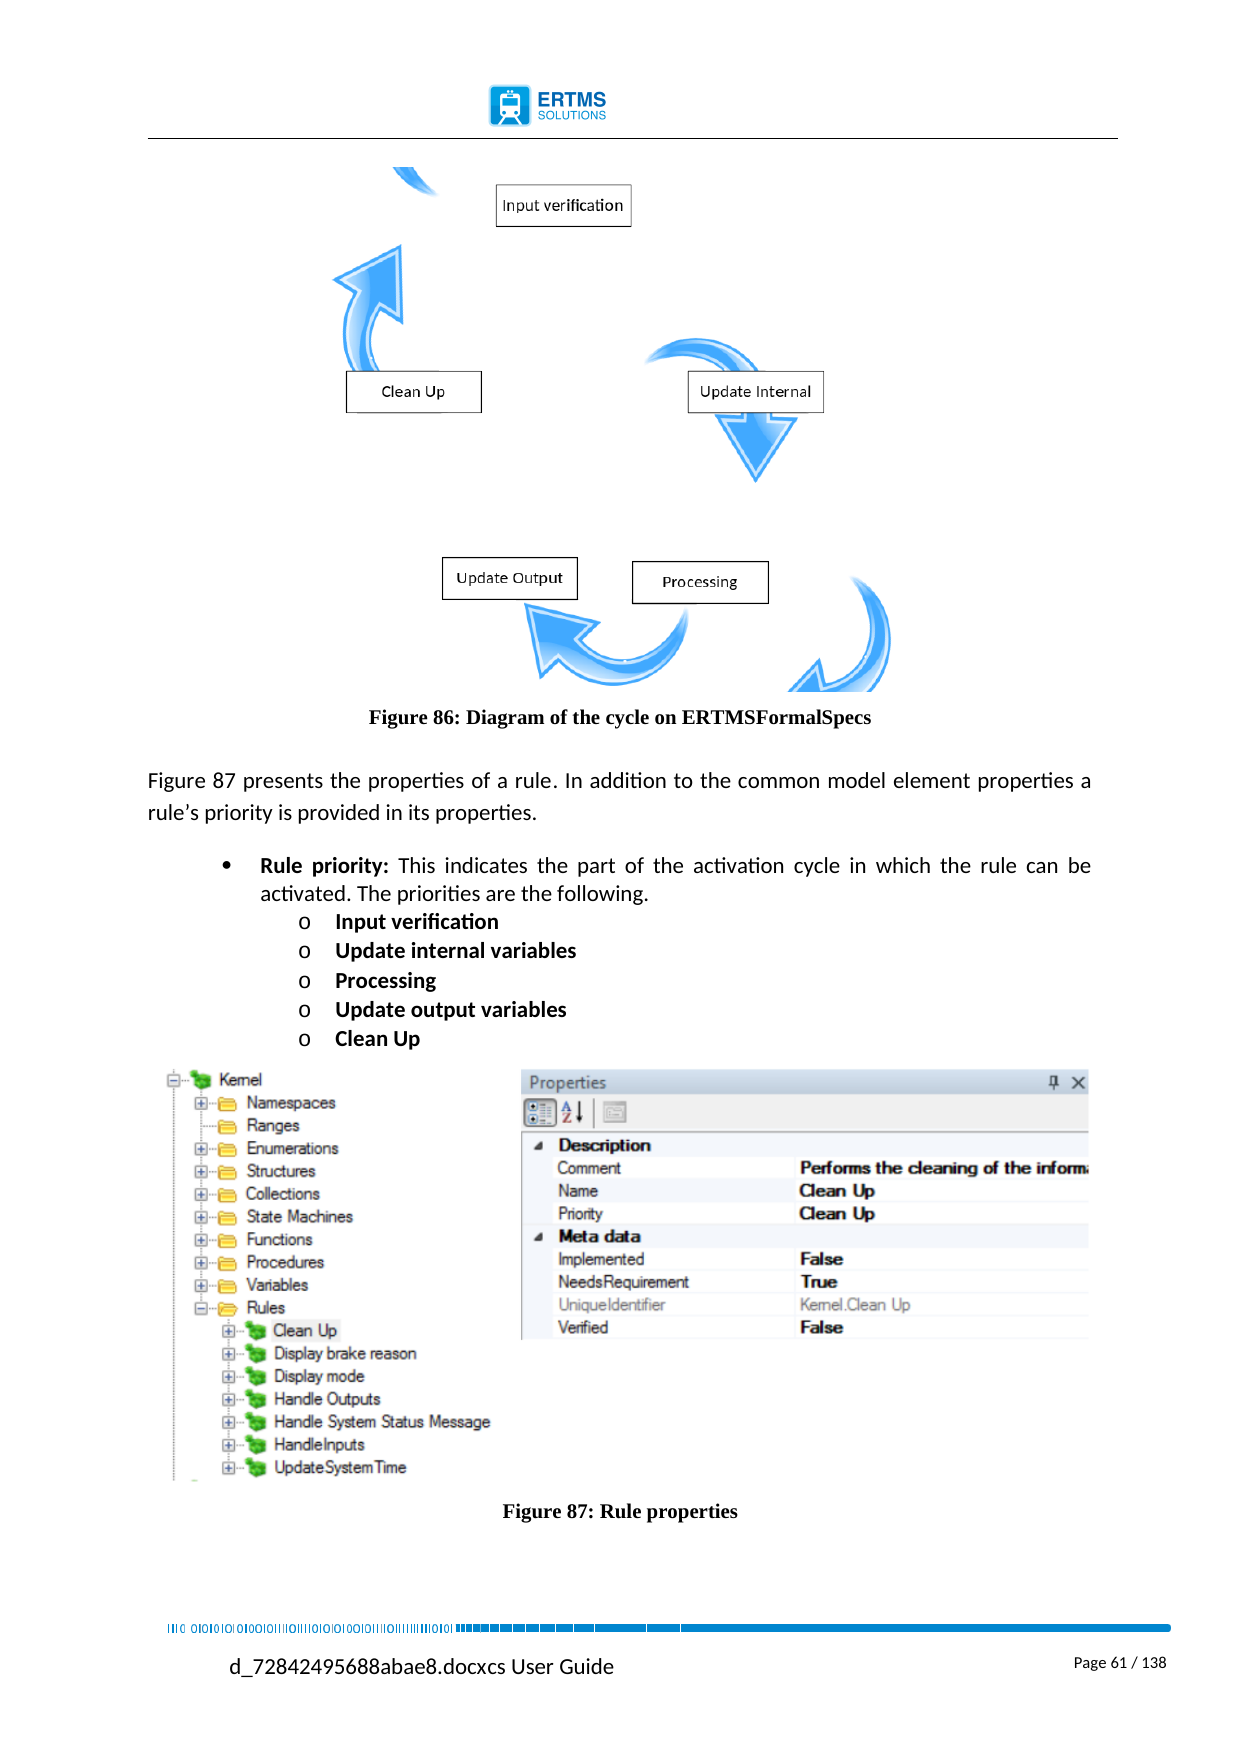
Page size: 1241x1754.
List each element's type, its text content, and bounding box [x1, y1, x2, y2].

list Input verification [298, 907, 1093, 937]
list Clean Up [298, 1024, 1093, 1053]
picture [477, 73, 617, 138]
text Figure 86: Diagram of the cycle on ERTMSFormalSpecs [148, 704, 1093, 729]
text Figure 87 presents the properties of a rule. In addition to the common model element properties a rule’s priority is provided in its properties. [148, 766, 1093, 826]
text Figure 87: Rule properties [148, 1498, 1093, 1523]
list Rule priority: This indicates the part of the activation cycle in which the rule can be activated. The priorities are the following. [223, 851, 1093, 907]
list Processing [298, 966, 1093, 995]
picture [167, 1624, 1171, 1633]
list Update output variables [298, 995, 1093, 1024]
list Update internal variables [298, 937, 1093, 966]
